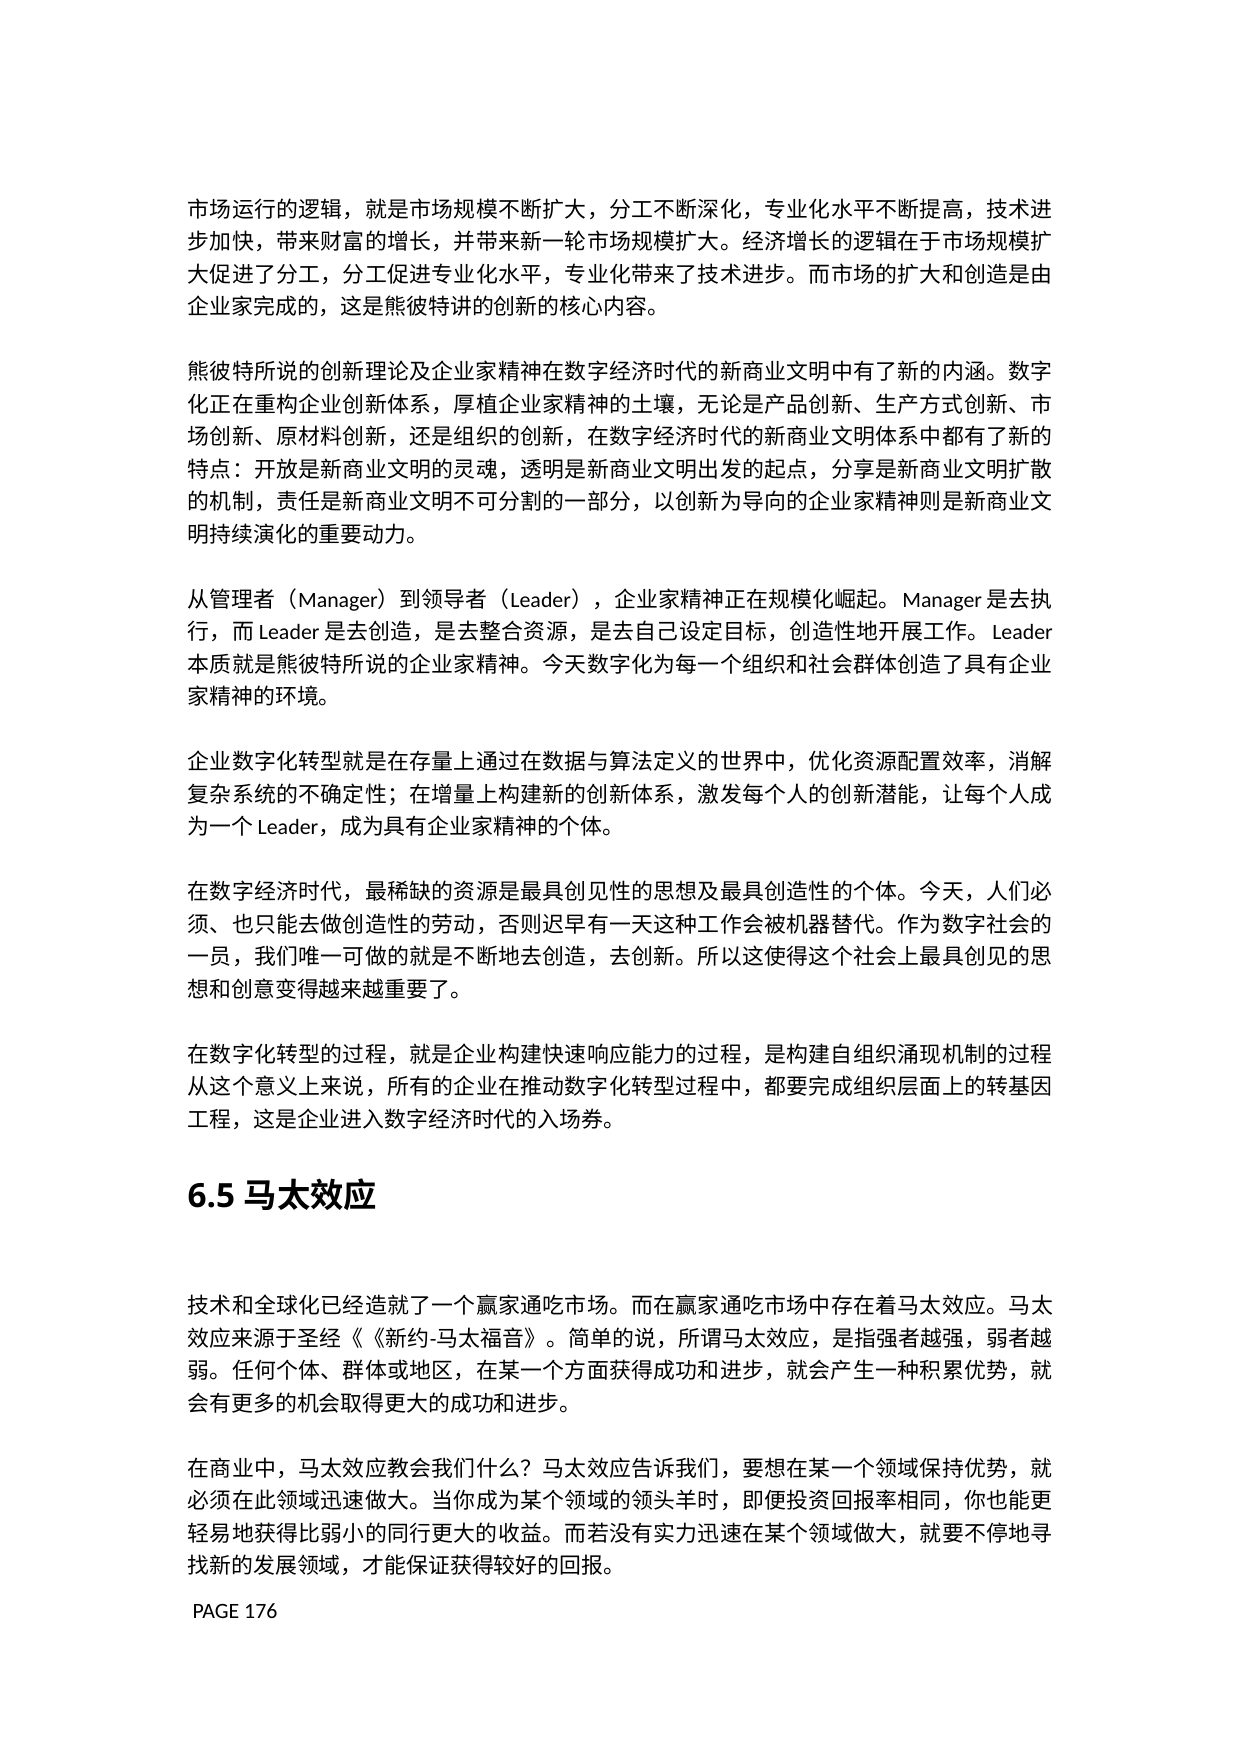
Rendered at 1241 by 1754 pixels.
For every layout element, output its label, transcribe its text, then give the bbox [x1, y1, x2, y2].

text 在数字化转型的过程，就是企业构建快速响应能力的过程，是构建自组织涌现机制的过程。从这个意义上来说，所有的企业在推动数字化转型过程中，都要完成组织层面上的转基因工程，这是企业进入数字经济时代的入场券。 [187, 1036, 1053, 1134]
subtitle 6.5 马太效应 [187, 1161, 1053, 1226]
text 在商业中，马太效应教会我们什么？马太效应告诉我们，要想在某一个领域保持优势，就必须在此领域迅速做大。当你成为某个领域的领头羊时，即便投资回报率相同，你也能更轻易地获得比弱小的同行更大的收益。而若没有实力迅速在某个领域做大，就要不停地寻找新的发展领域，才能保证获得较好的回报。 [187, 1451, 1053, 1581]
text 技术和全球化已经造就了一个赢家通吃市场。而在赢家通吃市场中存在着马太效应。马太效应来源于圣经《《新约-马太福音》。简单的说，所谓马太效应，是指强者越强，弱者越弱。任何个体、群体或地区，在某一个方面获得成功和进步，就会产生一种积累优势，就会有更多的机会取得更大的成功和进步。 [187, 1288, 1053, 1418]
text 市场运行的逻辑，就是市场规模不断扩大，分工不断深化，专业化水平不断提高，技术进步加快，带来财富的增长，并带来新一轮市场规模扩大。经济增长的逻辑在于市场规模扩大促进了分工，分工促进专业化水平，专业化带来了技术进步。而市场的扩大和创造是由企业家完成的，这是熊彼特讲的创新的核心内容。 [187, 191, 1053, 321]
text 在数字经济时代，最稀缺的资源是最具创见性的思想及最具创造性的个体。今天，人们必须、也只能去做创造性的劳动，否则迟早有一天这种工作会被机器替代。作为数字社会的一员，我们唯一可做的就是不断地去创造，去创新。所以这使得这个社会上最具创见的思想和创意变得越来越重要了。 [187, 874, 1053, 1004]
text 企业数字化转型就是在存量上通过在数据与算法定义的世界中，优化资源配置效率，消解复杂系统的不确定性；在增量上构建新的创新体系，激发每个人的创新潜能，让每个人成为一个Leader，成为具有企业家精神的个体。 [187, 744, 1053, 841]
text 从管理者（Manager）到领导者（Leader），企业家精神正在规模化崛起。Manager是去执行，而Leader是去创造，是去整合资源，是去自己设定目标，创造性地开展工作。Leader本质就是熊彼特所说的企业家精神。今天数字化为每一个组织和社会群体创造了具有企业家精神的环境。 [187, 581, 1053, 711]
text 熊彼特所说的创新理论及企业家精神在数字经济时代的新商业文明中有了新的内涵。数字化正在重构企业创新体系，厚植企业家精神的土壤，无论是产品创新、生产方式创新、市场创新、原材料创新，还是组织的创新，在数字经济时代的新商业文明体系中都有了新的特点：开放是新商业文明的灵魂，透明是新商业文明出发的起点，分享是新商业文明扩散的机制，责任是新商业文明不可分割的一部分，以创新为导向的企业家精神则是新商业文明持续演化的重要动力。 [187, 354, 1053, 549]
